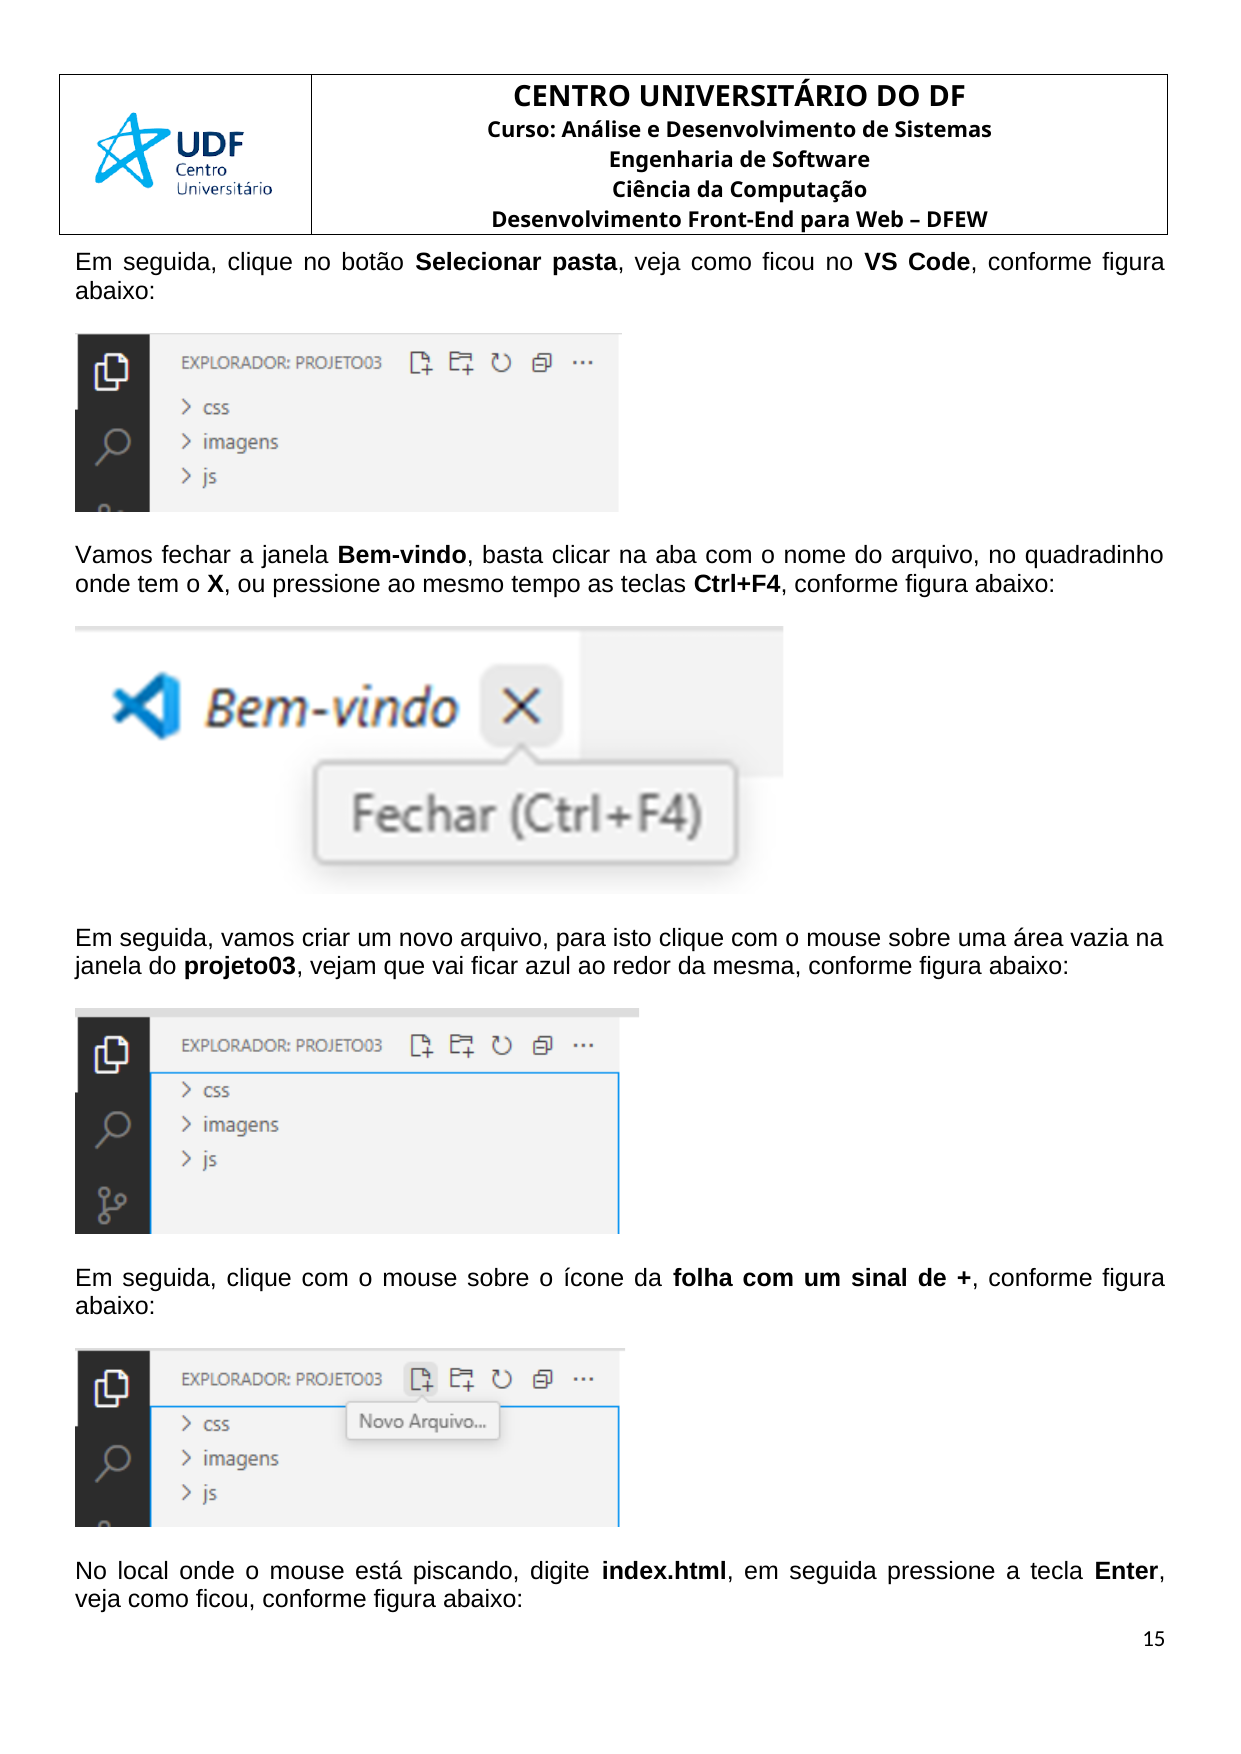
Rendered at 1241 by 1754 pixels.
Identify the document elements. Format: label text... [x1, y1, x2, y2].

text No local onde o mouse está piscando, digite index.html, em seguida pressione a tecla Enter, veja como ficou, conforme figura abaixo: [75, 1556, 1165, 1613]
picture [75, 626, 784, 894]
picture [75, 1008, 640, 1234]
text Em seguida, clique no botão Selecionar pasta, veja como ficou no VS Code, conforme figura abaixo: [75, 247, 1165, 305]
picture [75, 333, 622, 512]
text Em seguida, vamos criar um novo arquivo, para isto clique com o mouse sobre uma área vazia na janela do projeto03, vejam que vai ficar azul ao redor da mesma, conforme figura abaixo: [75, 922, 1165, 980]
picture [75, 1348, 625, 1527]
picture [85, 79, 286, 230]
text Vamos fechar a janela Bem-vindo, basta clicar na aba com o nome do arquivo, no quadradinho onde tem o X, ou pressione ao mesmo tempo as teclas Ctrl+F4, conforme figura abaixo: [75, 541, 1165, 598]
text Em seguida, clique com o mouse sobre o ícone da folha com um sinal de +, conforme figura abaixo: [75, 1263, 1165, 1320]
